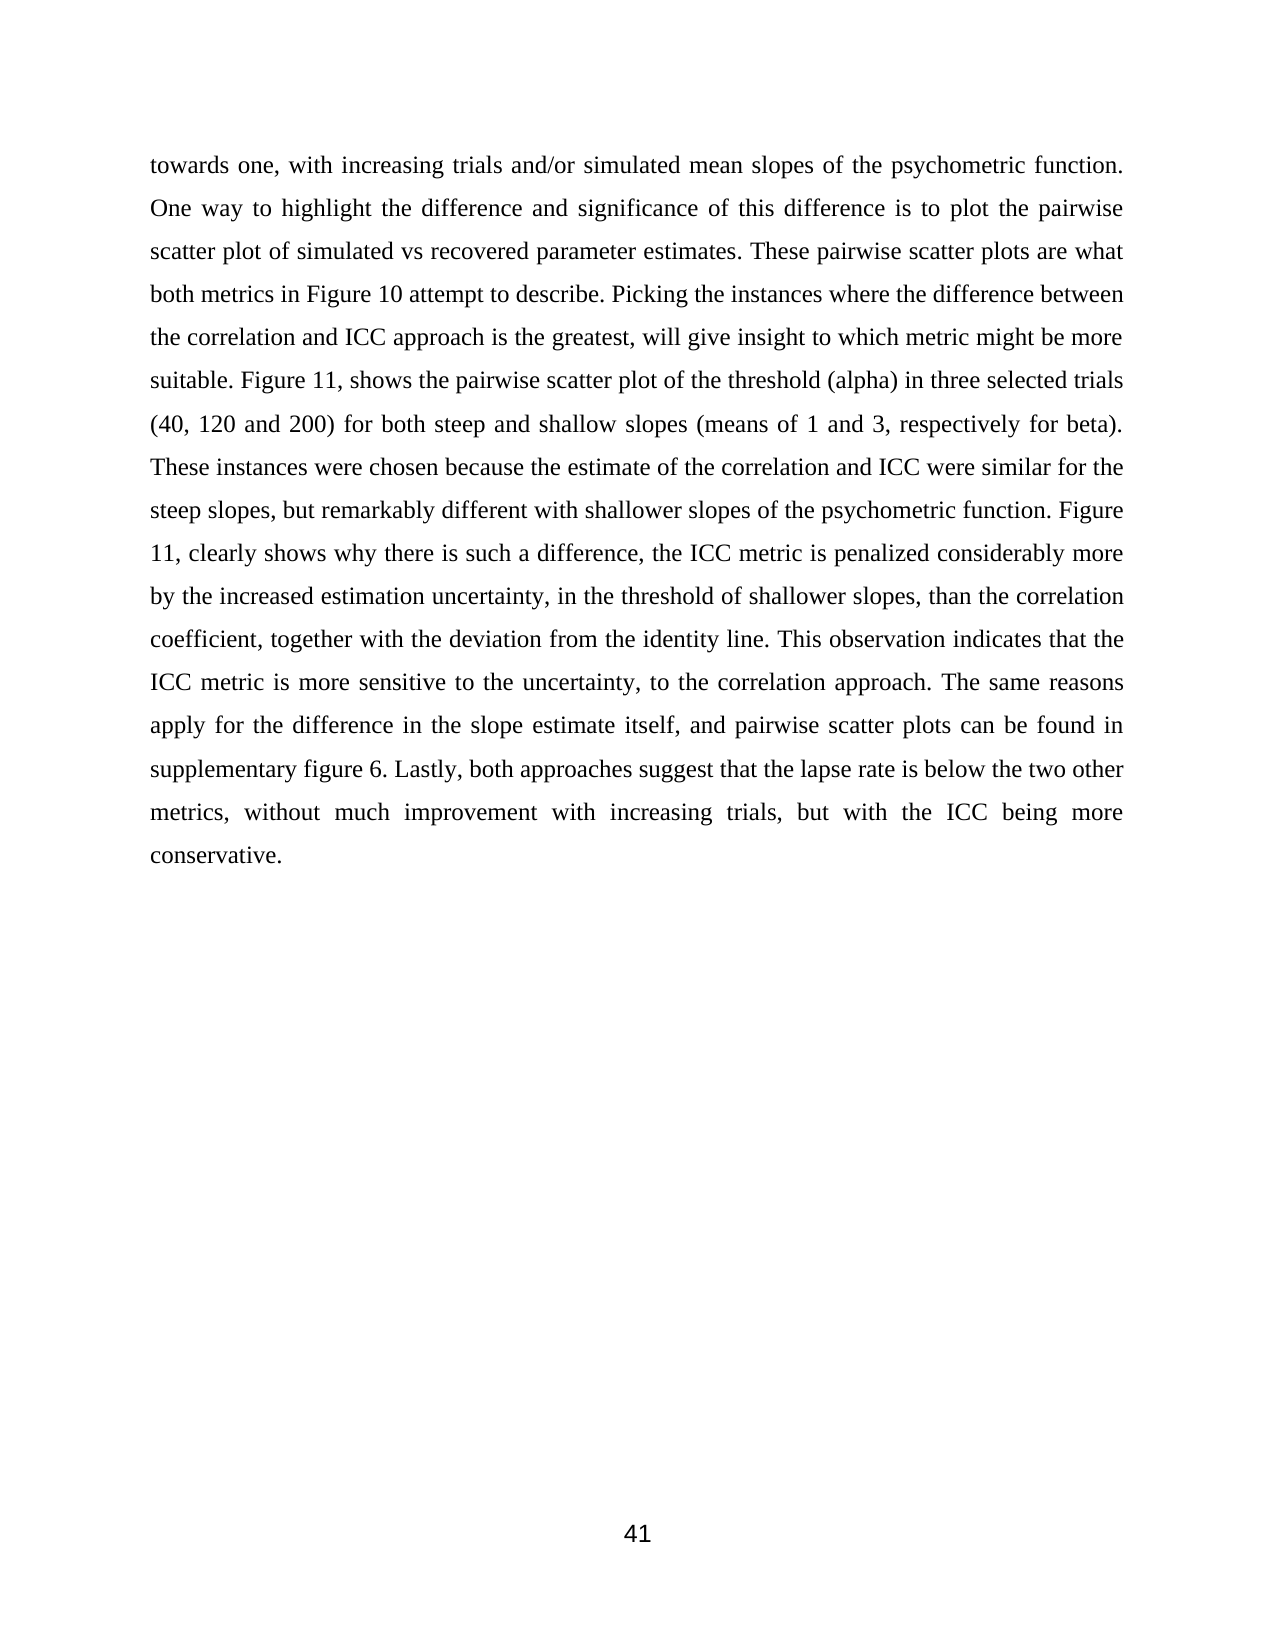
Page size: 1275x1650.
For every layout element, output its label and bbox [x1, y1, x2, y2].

text [150, 150, 1125, 869]
